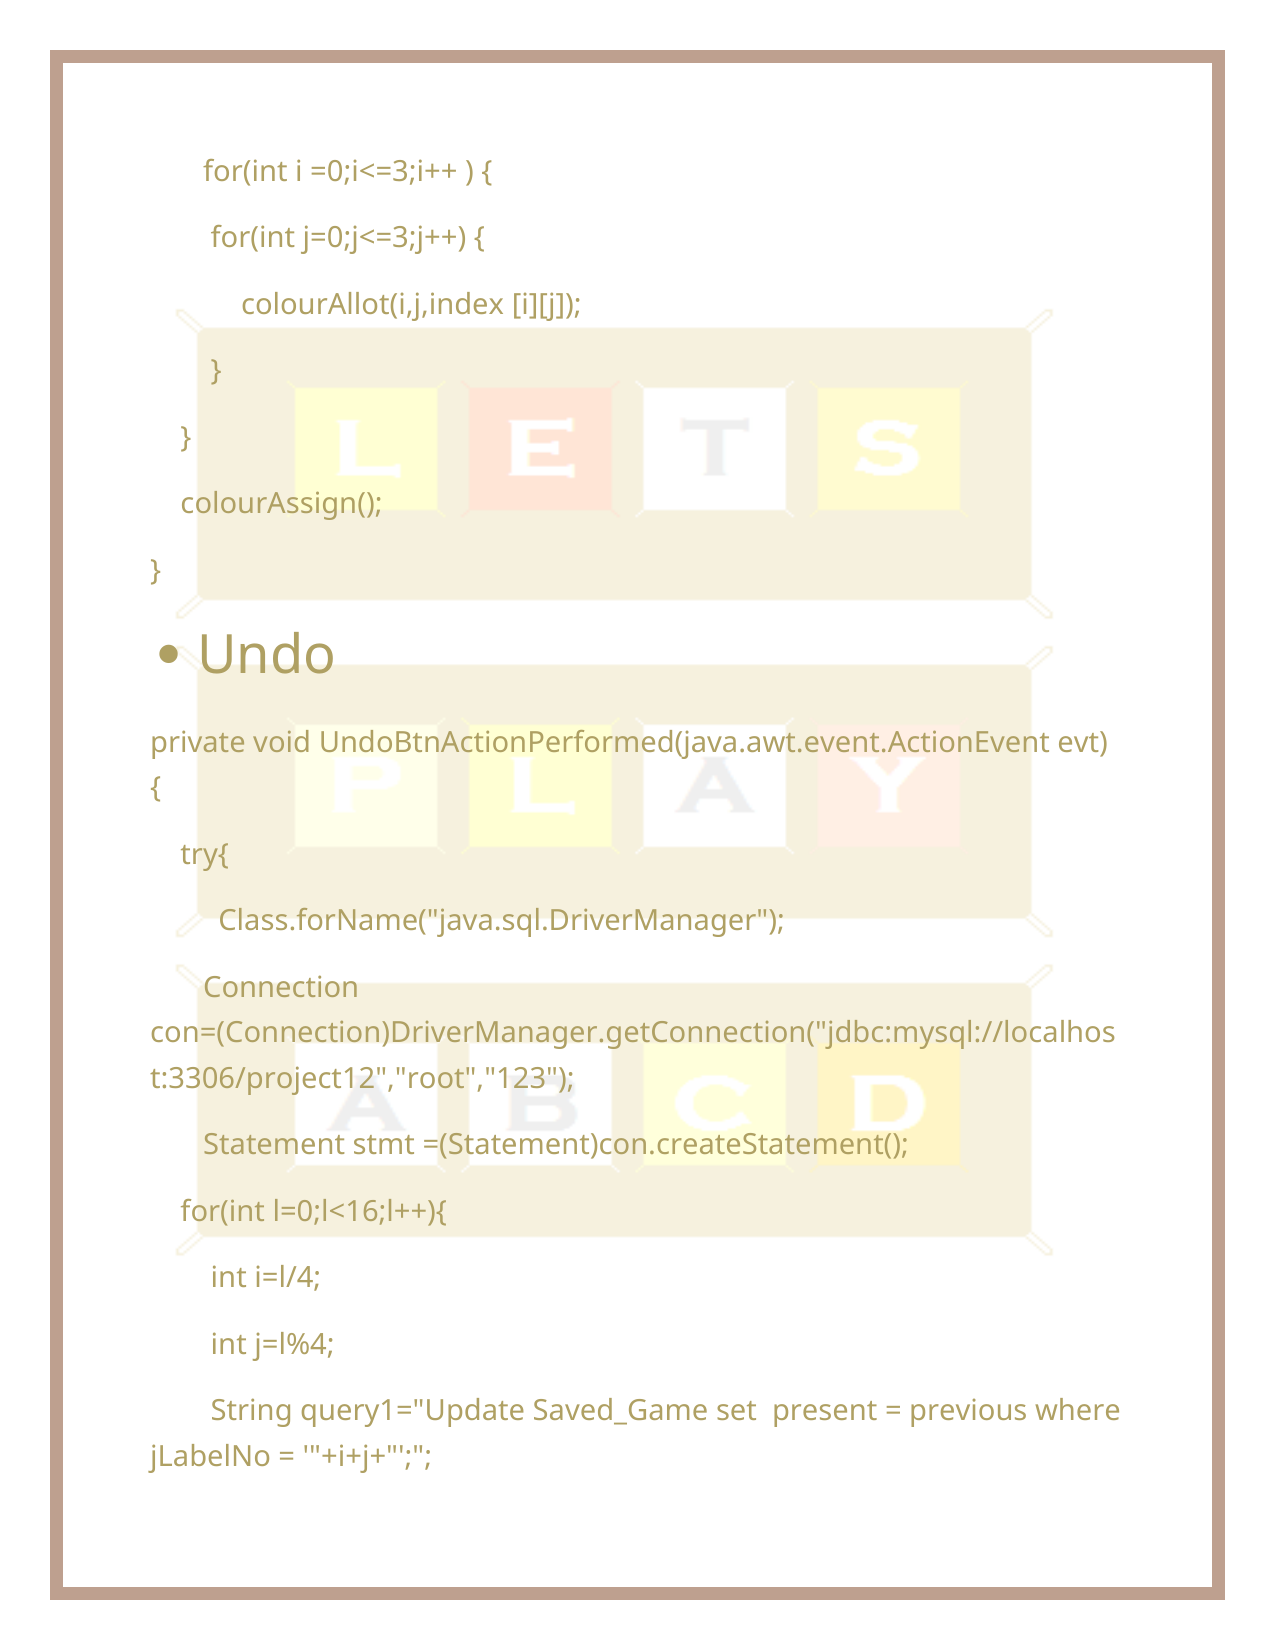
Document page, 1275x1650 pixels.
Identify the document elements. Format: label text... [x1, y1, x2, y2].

text for(int i =0;i<=3;i++ ) { [150, 150, 1125, 190]
text Class.forName("java.sql.DriverManager"); [150, 899, 1125, 939]
list Undo [159, 615, 1125, 689]
text String query1="Update Saved_Game set present = previous where jLabelNo = '"+i+j+"';"; [150, 1389, 1125, 1475]
text for(int j=0;j<=3;j++) { [150, 216, 1125, 256]
text } [150, 349, 1125, 389]
text for(int l=0;l<16;l++){ [150, 1190, 1125, 1230]
text colourAssign(); [150, 482, 1125, 522]
text try{ [150, 833, 1125, 873]
text } [150, 549, 1125, 588]
text colourAllot(i,j,index [i][j]); [150, 283, 1125, 323]
text Statement stmt =(Statement)con.createStatement(); [150, 1123, 1125, 1163]
text Connection con=(Connection)DriverManager.getConnection("jdbc:mysql://localhost:3306/project12","root","123"); [150, 966, 1125, 1097]
text } [150, 416, 1125, 456]
text private void UndoBtnActionPerformed(java.awt.event.ActionEvent evt) { [150, 721, 1125, 806]
text int i=l/4; [150, 1256, 1125, 1296]
text int j=l%4; [150, 1323, 1125, 1363]
